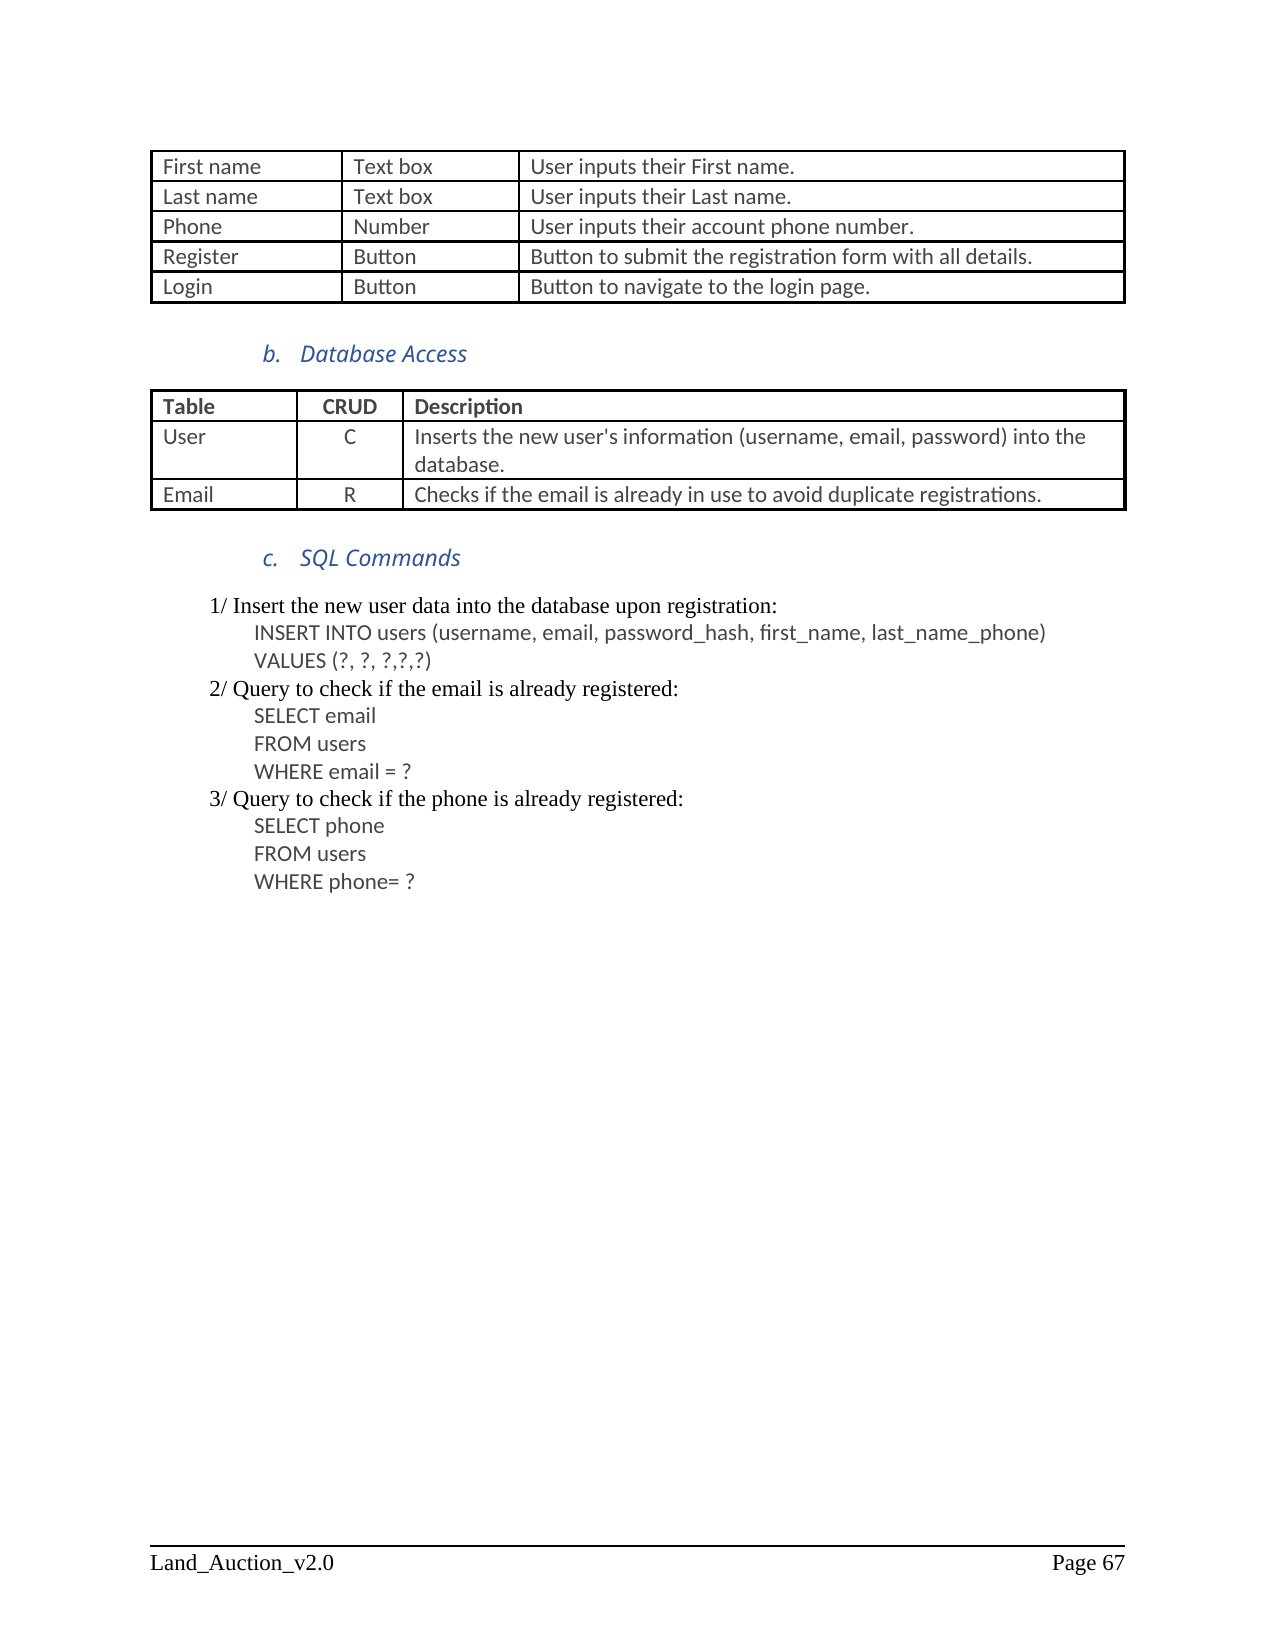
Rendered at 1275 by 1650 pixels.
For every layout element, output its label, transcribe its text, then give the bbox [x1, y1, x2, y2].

text FROM users [254, 729, 1125, 757]
text INSERT INTO users (username, email, password_hash, first_name, last_name_phone) [254, 618, 1125, 647]
text 3/ Query to check if the phone is already registered: [209, 785, 1125, 811]
text FROM users [254, 839, 1125, 867]
text SELECT email [254, 701, 1125, 729]
text WHERE phone= ? [254, 867, 1125, 895]
text WHERE email = ? [254, 757, 1125, 785]
subtitle Database Access [262, 338, 1125, 369]
text VALUES (?, ?, ?,?,?) [254, 647, 1125, 674]
text 1/ Insert the new user data into the database upon registration: [209, 592, 1125, 618]
subtitle SQL Commands [262, 542, 1125, 573]
text SELECT phone [254, 811, 1125, 839]
text 2/ Query to check if the email is already registered: [209, 674, 1125, 701]
